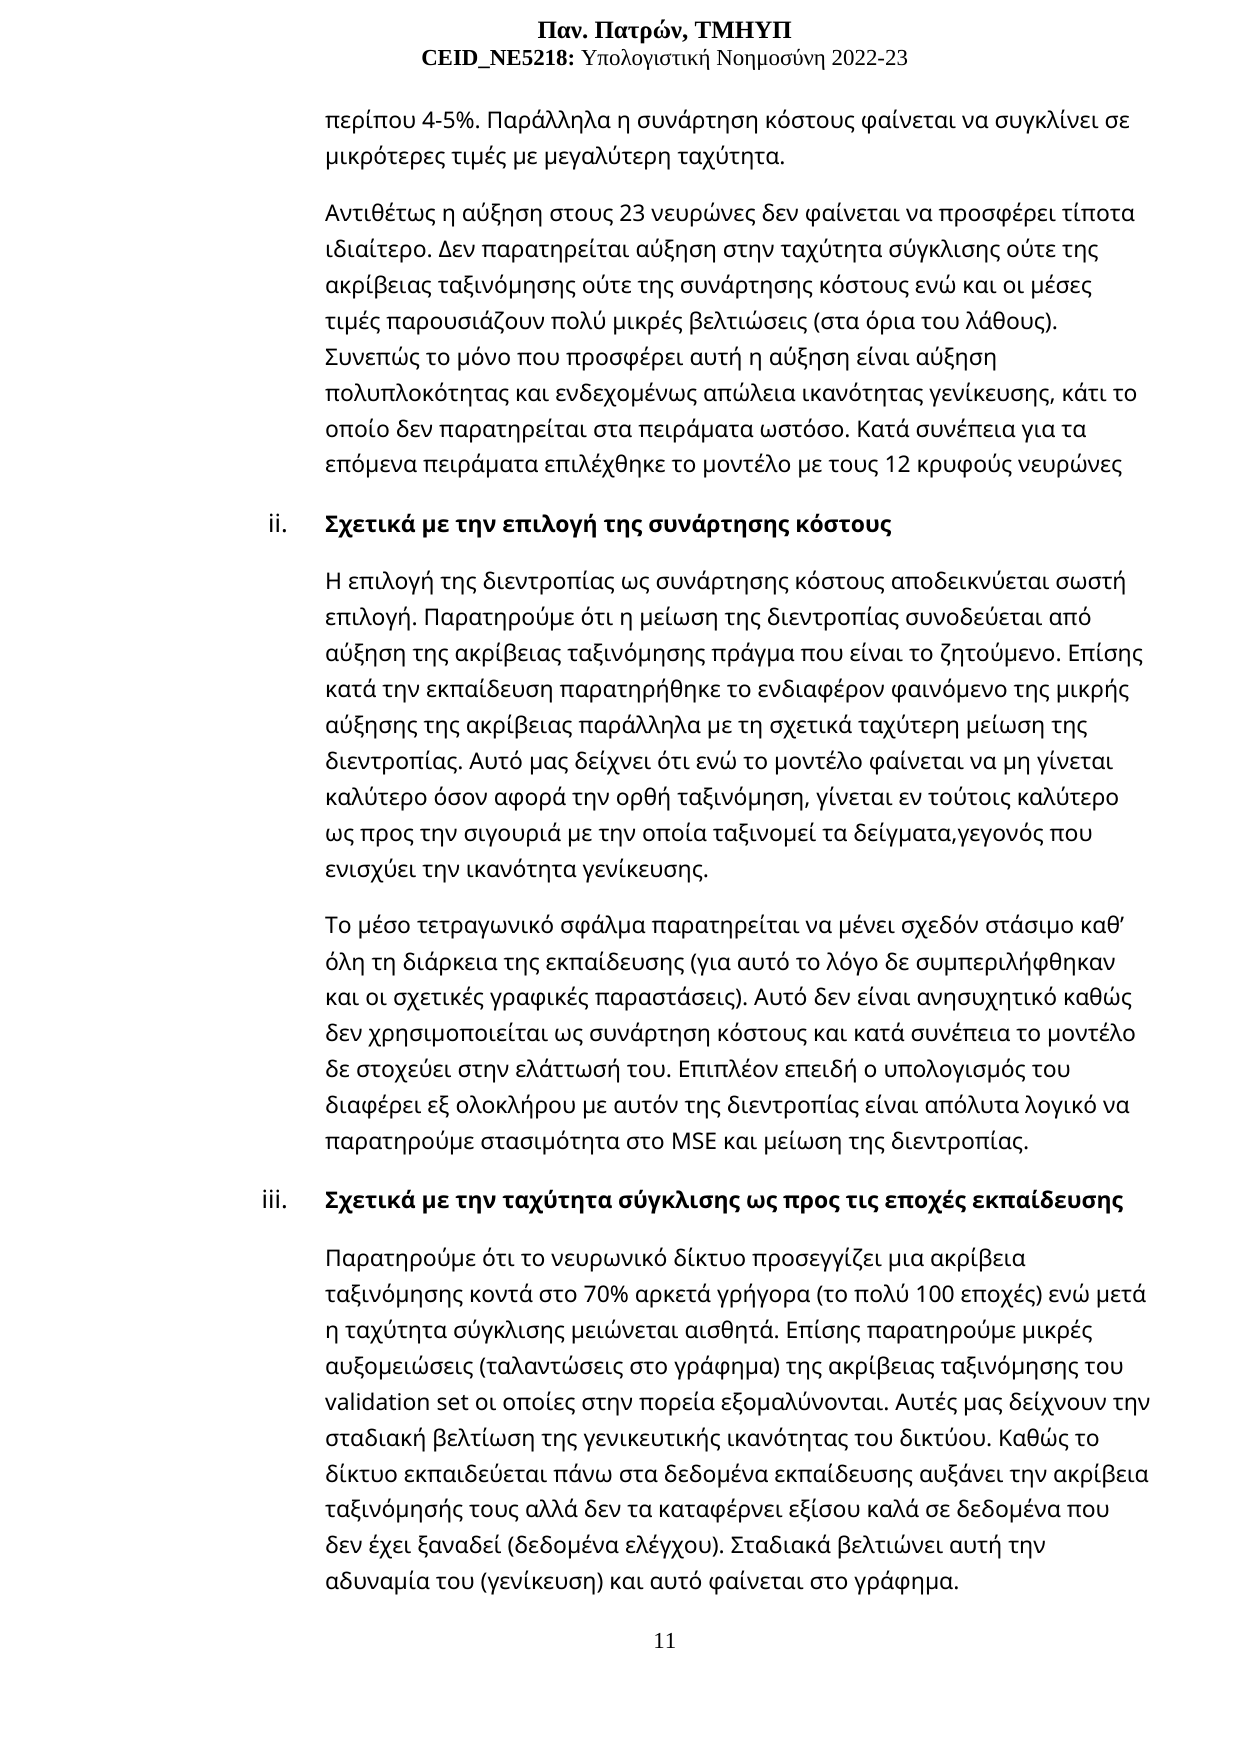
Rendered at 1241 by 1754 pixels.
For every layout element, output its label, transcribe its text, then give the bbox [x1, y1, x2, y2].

text Αντιθέτως η αύξηση στους 23 νευρώνες δεν φαίνεται να προσφέρει τίποτα ιδιαίτερο. Δεν παρατηρείται αύξηση στην ταχύτητα σύγκλισης ούτε της ακρίβειας ταξινόμησης ούτε της συνάρτησης κόστους ενώ και οι μέσες τιμές παρουσιάζουν πολύ μικρές βελτιώσεις (στα όρια του λάθους). Συνεπώς το μόνο που προσφέρει αυτή η αύξηση είναι αύξηση πολυπλοκότητας και ενδεχομένως απώλεια ικανότητας γενίκευσης, κάτι το οποίο δεν παρατηρείται στα πειράματα ωστόσο. Κατά συνέπεια για τα επόμενα πειράματα επιλέχθηκε το μοντέλο με τους 12 κρυφούς νευρώνες [325, 197, 1152, 480]
list Σχετικά με την επιλογή της συνάρτησης κόστους [287, 505, 1152, 539]
text Παρατηρούμε ότι το νευρωνικό δίκτυο προσεγγίζει μια ακρίβεια ταξινόμησης κοντά στο 70% αρκετά γρήγορα (το πολύ 100 εποχές) ενώ μετά η ταχύτητα σύγκλισης μειώνεται αισθητά. Επίσης παρατηρούμε μικρές αυξομειώσεις (ταλαντώσεις στο γράφημα) της ακρίβειας ταξινόμησης του validation set οι οποίες στην πορεία εξομαλύνονται. Αυτές μας δείχνουν την σταδιακή βελτίωση της γενικευτικής ικανότητας του δικτύου. Καθώς το δίκτυο εκπαιδεύεται πάνω στα δεδομένα εκπαίδευσης αυξάνει την ακρίβεια ταξινόμησής τους αλλά δεν τα καταφέρνει εξίσου καλά σε δεδομένα που δεν έχει ξαναδεί (δεδομένα ελέγχου). Σταδιακά βελτιώνει αυτή την αδυναμία του (γενίκευση) και αυτό φαίνεται στο γράφημα. [325, 1242, 1152, 1597]
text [325, 104, 1152, 171]
text Η επιλογή της διεντροπίας ως συνάρτησης κόστους αποδεικνύεται σωστή επιλογή. Παρατηρούμε ότι η μείωση της διεντροπίας συνοδεύεται από αύξηση της ακρίβειας ταξινόμησης πράγμα που είναι το ζητούμενο. Επίσης κατά την εκπαίδευση παρατηρήθηκε το ενδιαφέρον φαινόμενο της μικρής αύξησης της ακρίβειας παράλληλα με τη σχετικά ταχύτερη μείωση της διεντροπίας. Αυτό μας δείχνει ότι ενώ το μοντέλο φαίνεται να μη γίνεται καλύτερο όσον αφορά την ορθή ταξινόμηση, γίνεται εν τούτοις καλύτερο ως προς την σιγουριά με την οποία ταξινομεί τα δείγματα,γεγονός που ενισχύει την ικανότητα γενίκευσης. [325, 565, 1152, 884]
text Το μέσο τετραγωνικό σφάλμα παρατηρείται να μένει σχεδόν στάσιμο καθ’ όλη τη διάρκεια της εκπαίδευσης (για αυτό το λόγο δε συμπεριλήφθηκαν και οι σχετικές γραφικές παραστάσεις). Αυτό δεν είναι ανησυχητικό καθώς δεν χρησιμοποιείται ως συνάρτηση κόστους και κατά συνέπεια το μοντέλο δε στοχεύει στην ελάττωσή του. Επιπλέον επειδή ο υπολογισμός του διαφέρει εξ ολοκλήρου με αυτόν της διεντροπίας είναι απόλυτα λογικό να παρατηρούμε στασιμότητα στο MSE και μείωση της διεντροπίας. [325, 909, 1152, 1156]
list Σχετικά με την ταχύτητα σύγκλισης ως προς τις εποχές εκπαίδευσης [287, 1182, 1152, 1216]
